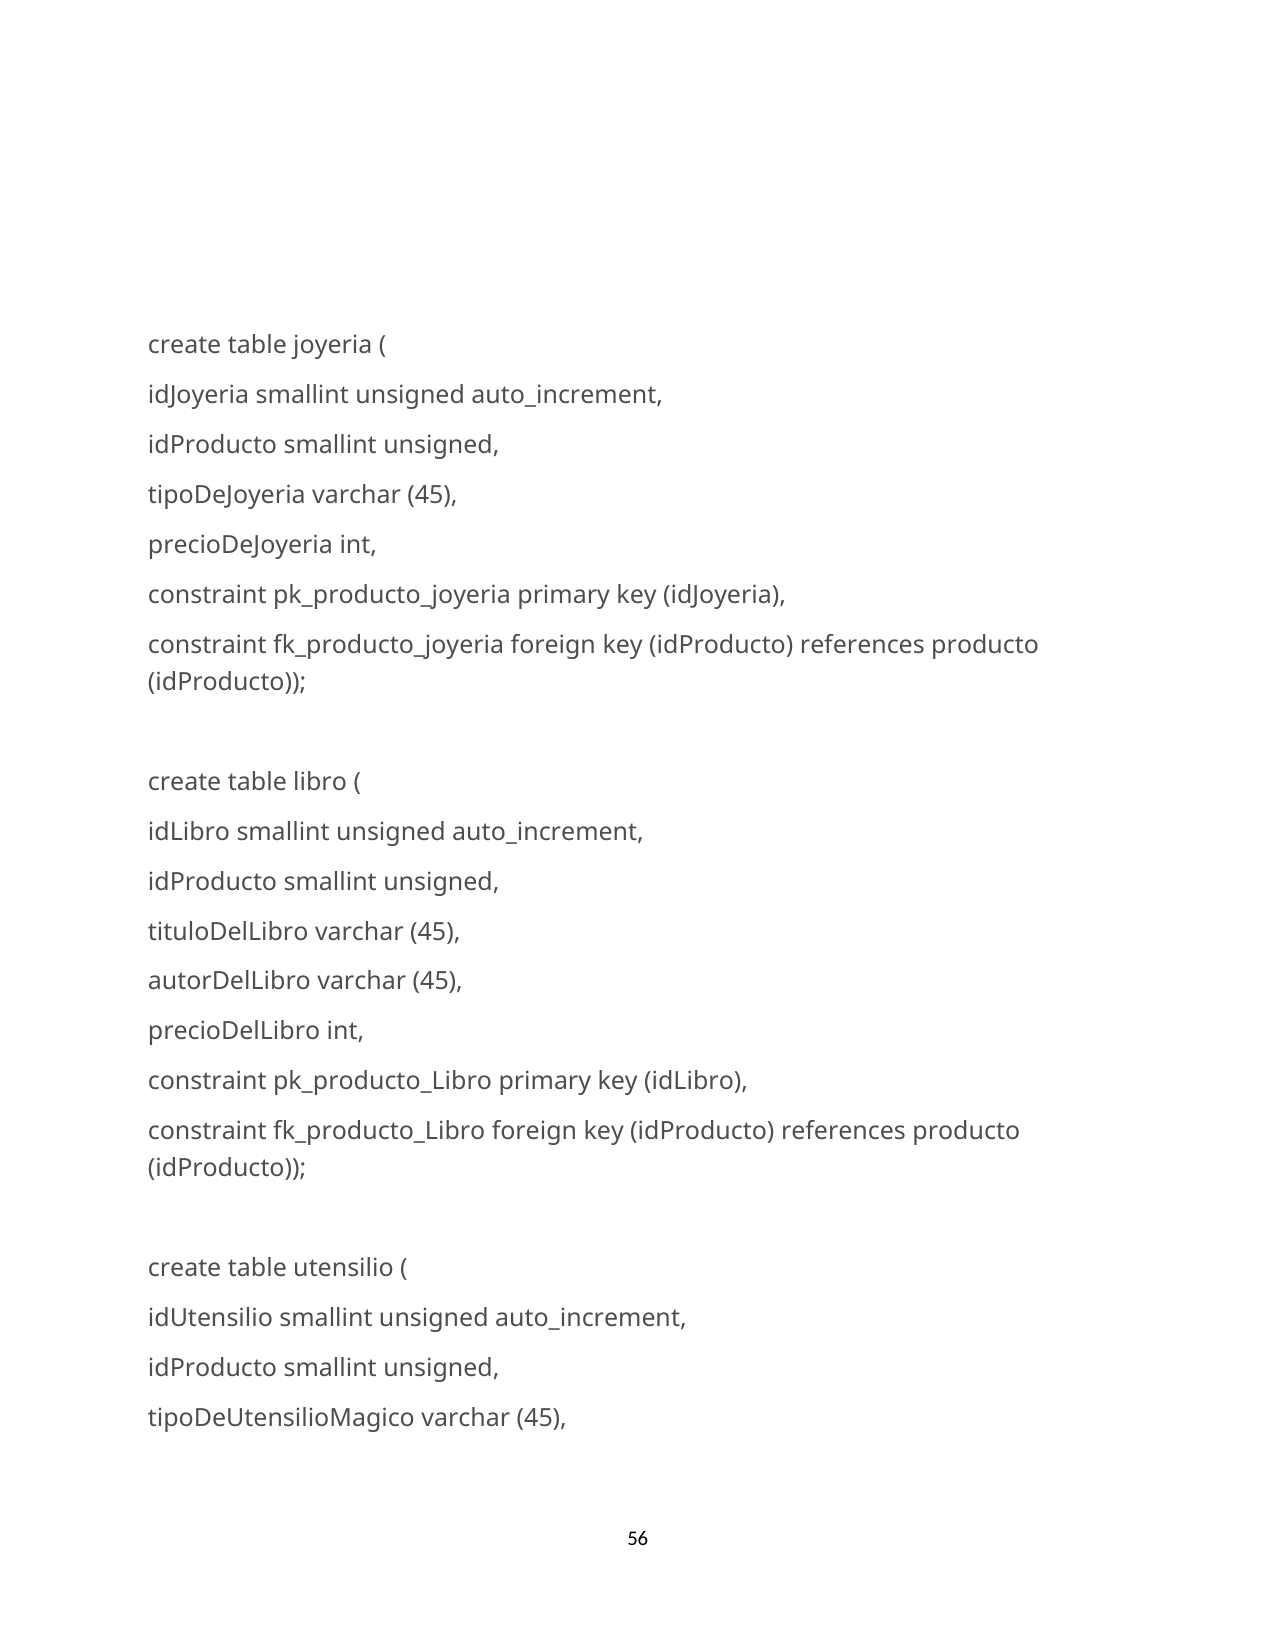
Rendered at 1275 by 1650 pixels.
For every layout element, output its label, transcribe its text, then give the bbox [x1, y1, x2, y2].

text idLibro smallint unsigned auto_increment, [148, 813, 1127, 847]
text idProducto smallint unsigned, [148, 1350, 1127, 1384]
text create table utensilio ( [148, 1250, 1127, 1284]
text create table joyeria ( [148, 327, 1127, 361]
text idProducto smallint unsigned, [148, 427, 1127, 461]
text precioDeJoyeria int, [148, 526, 1127, 561]
text create table libro ( [148, 763, 1127, 797]
text tipoDeUtensilioMagico varchar (45), [148, 1399, 1127, 1434]
text idUtensilio smallint unsigned auto_increment, [148, 1300, 1127, 1334]
text constraint fk_producto_Libro foreign key (idProducto) references producto (idProducto)); [148, 1113, 1127, 1184]
text tituloDelLibro varchar (45), [148, 913, 1127, 947]
text constraint fk_producto_joyeria foreign key (idProducto) references producto (idProducto)); [148, 626, 1127, 698]
text idJoyeria smallint unsigned auto_increment, [148, 377, 1127, 411]
text idProducto smallint unsigned, [148, 863, 1127, 897]
text precioDelLibro int, [148, 1013, 1127, 1047]
text constraint pk_producto_joyeria primary key (idJoyeria), [148, 576, 1127, 610]
text constraint pk_producto_Libro primary key (idLibro), [148, 1063, 1127, 1097]
text tipoDeJoyeria varchar (45), [148, 477, 1127, 511]
text autorDelLibro varchar (45), [148, 963, 1127, 997]
